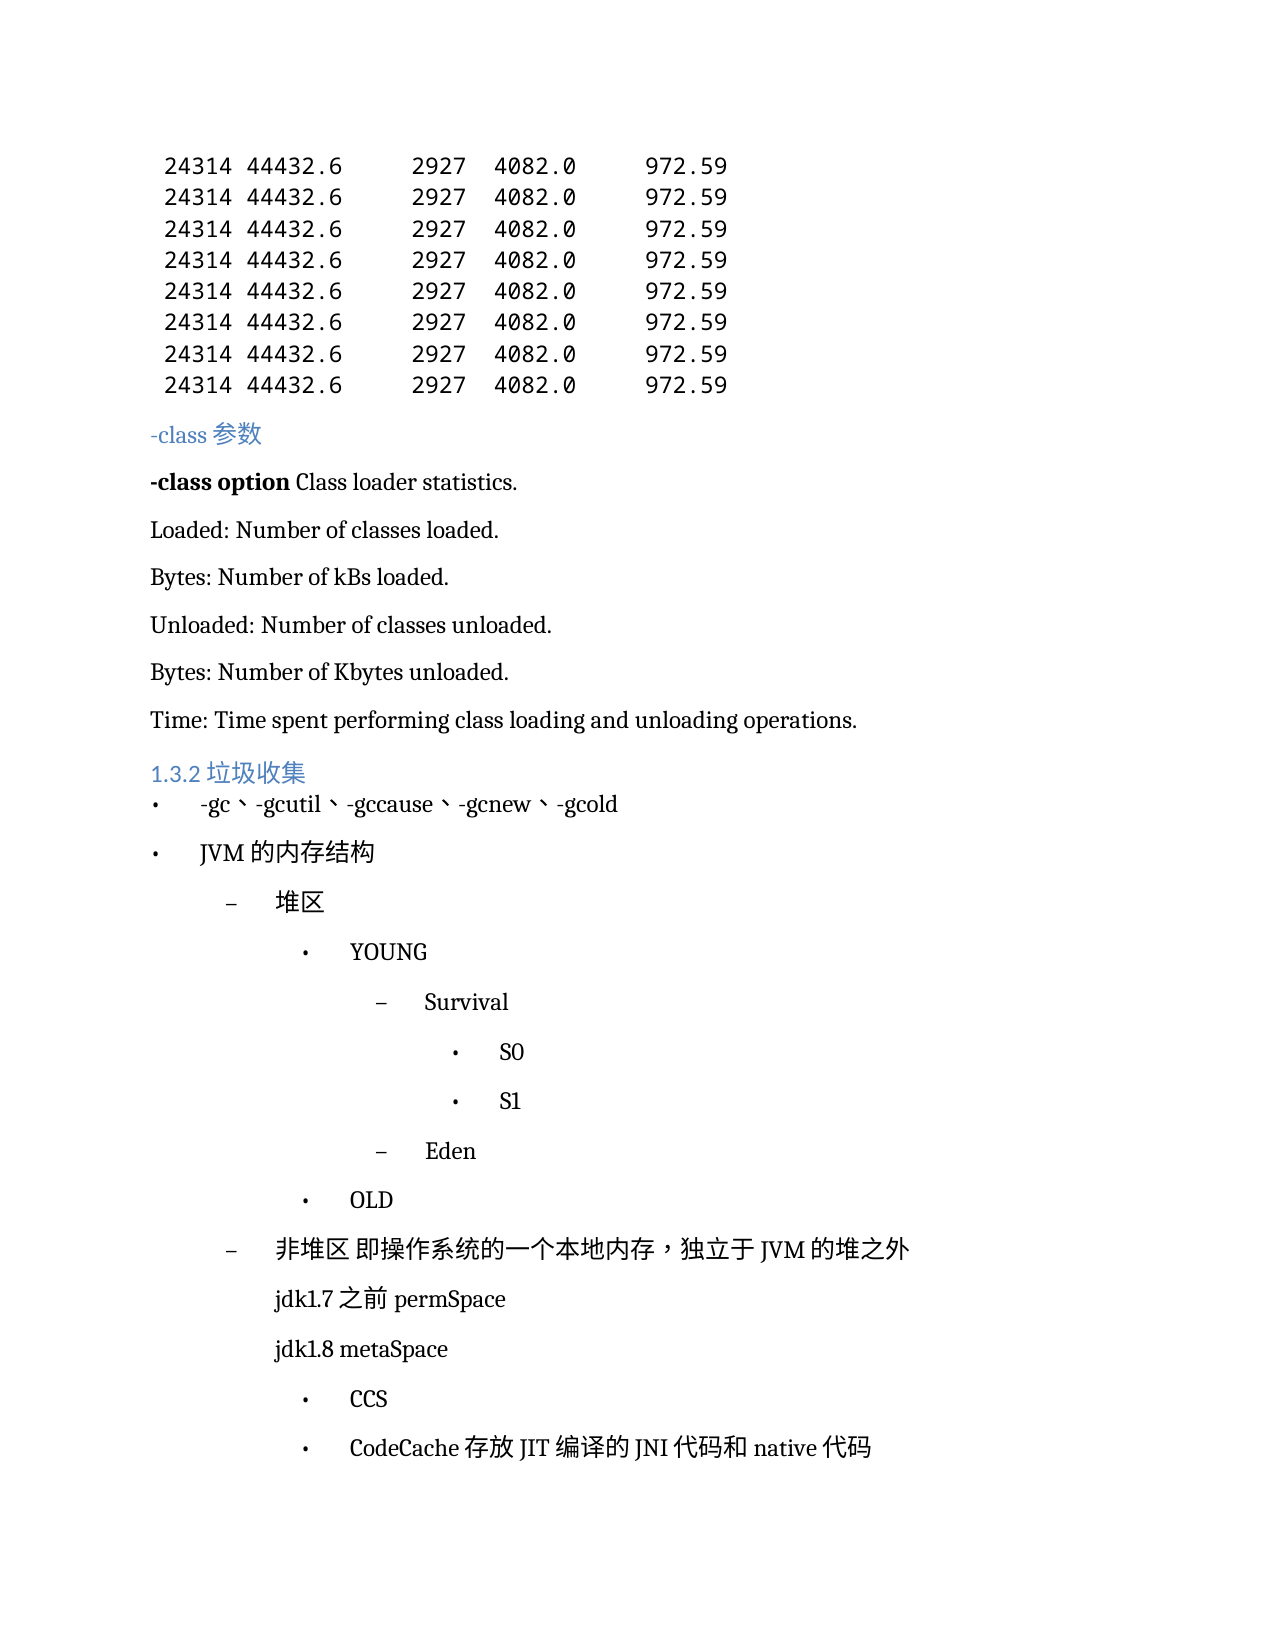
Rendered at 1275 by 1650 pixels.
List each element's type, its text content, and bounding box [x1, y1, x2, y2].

list OLD [300, 1186, 1125, 1215]
text Loaded: Number of classes loaded. [150, 516, 1125, 544]
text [150, 150, 1125, 400]
list jdk1.7之前 permSpace [225, 1285, 1125, 1314]
list S0 [450, 1037, 1125, 1066]
list 非堆区 即操作系统的一个本地内存，独立于JVM的堆之外 [225, 1236, 1125, 1264]
list 堆区 [225, 889, 1125, 917]
list CodeCache 存放JIT编译的JNI代码和native代码 [300, 1434, 1125, 1463]
text Bytes: Number of Kbytes unloaded. [150, 658, 1125, 687]
list jdk1.8 metaSpace [225, 1335, 1125, 1364]
list YOUNG [300, 938, 1125, 967]
subtitle 1.3.2 垃圾收集 [150, 755, 1125, 789]
list Survival [375, 988, 1125, 1017]
text -class option Class loader statistics. [150, 468, 1125, 497]
list JVM的内存结构 [150, 839, 1125, 868]
text Bytes: Number of kBs loaded. [150, 563, 1125, 592]
text Time: Time spent performing class loading and unloading operations. [150, 706, 1125, 734]
list Eden [375, 1137, 1125, 1165]
text Unloaded: Number of classes unloaded. [150, 611, 1125, 639]
text -class参数 [150, 421, 1125, 449]
list CCS [300, 1384, 1125, 1413]
list -gc、-gcutil、-gccause、-gcnew、-gcold [150, 789, 1125, 818]
list S1 [450, 1087, 1125, 1116]
